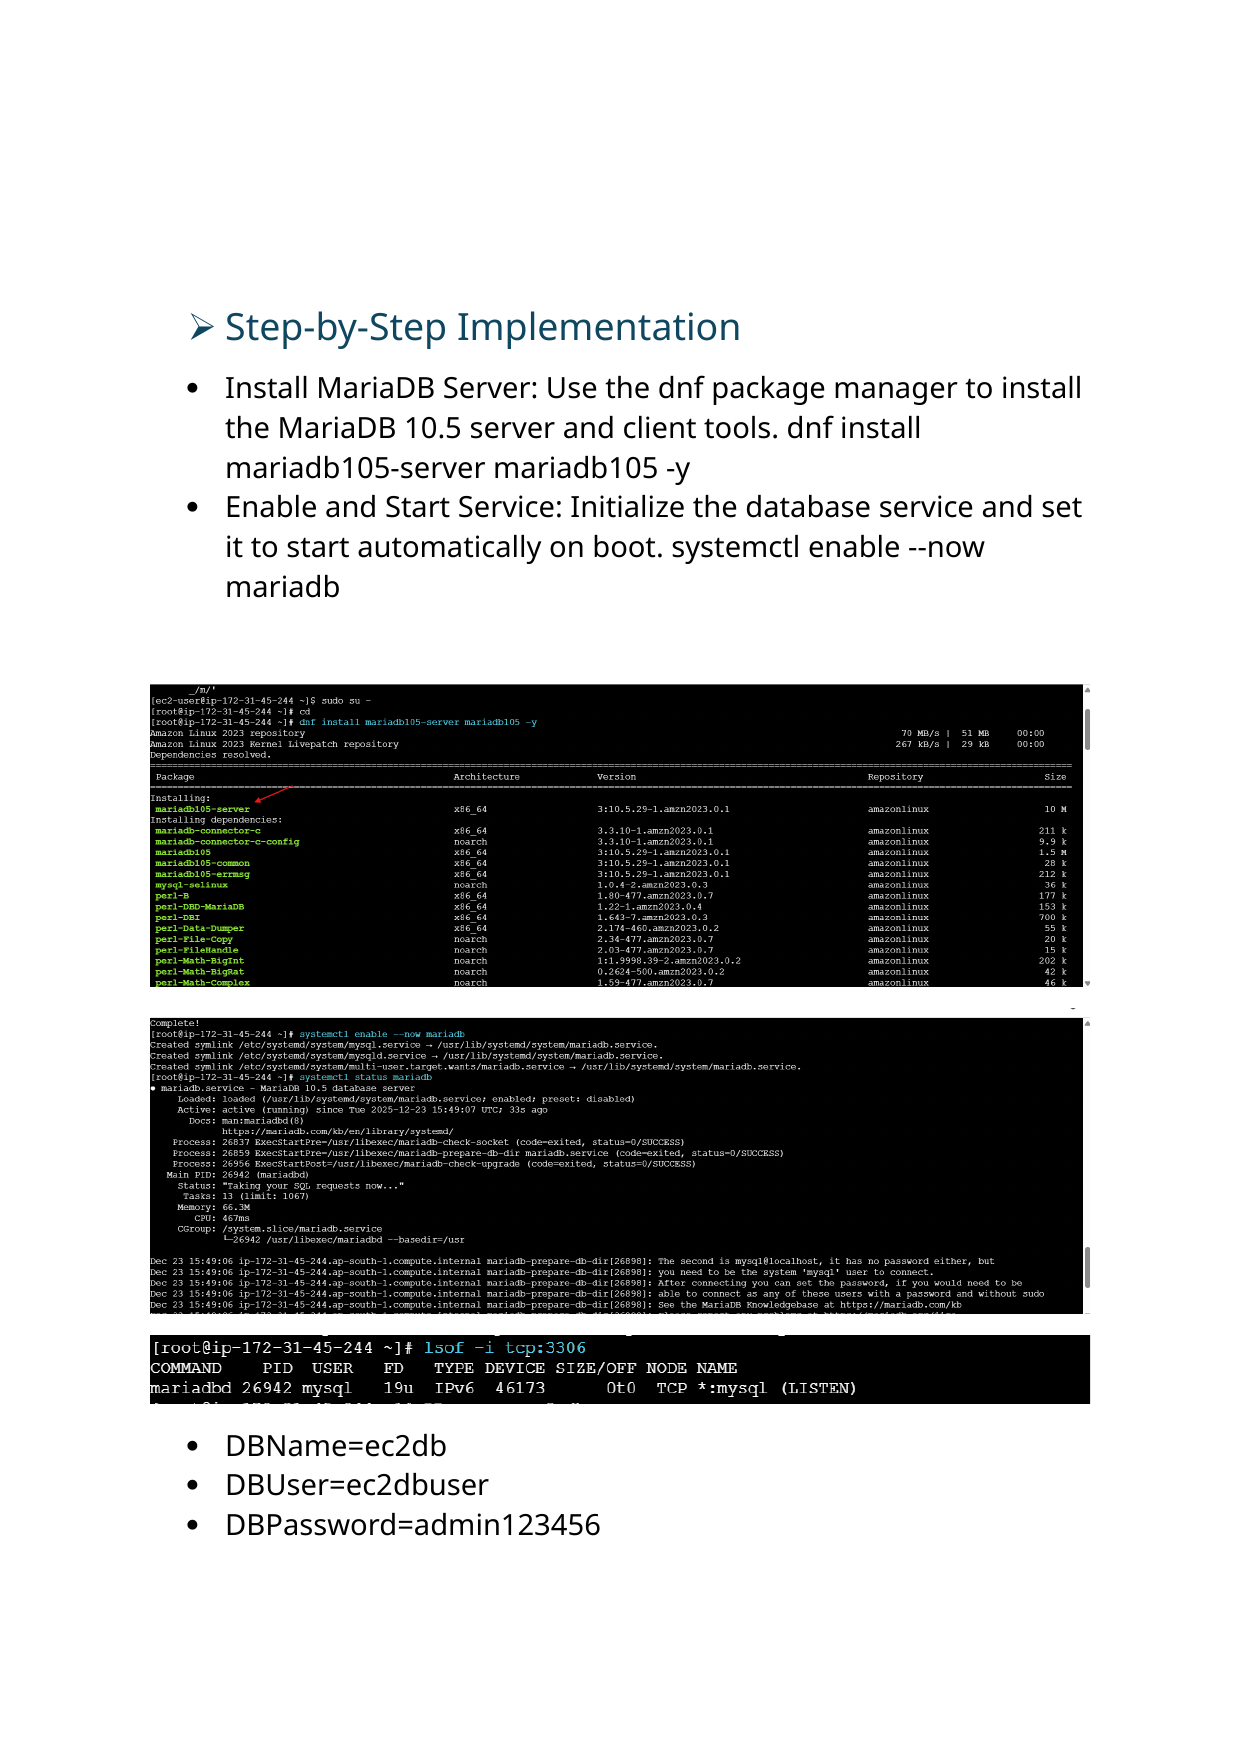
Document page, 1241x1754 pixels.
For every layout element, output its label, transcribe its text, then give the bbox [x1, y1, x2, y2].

list DBUser=ec2dbuser [187, 1465, 1090, 1504]
picture [150, 1335, 1091, 1404]
list DBName=ec2db [187, 1425, 1090, 1465]
list Enable and Start Service: Initialize the database service and set it to start automatically on boot. systemctl enable --now mariadb [187, 487, 1090, 606]
list Install MariaDB Server: Use the dnf package manager to install the MariaDB 10.5 server and client tools. dnf install mariadb105-server mariadb105 -y [187, 368, 1090, 487]
picture [150, 1008, 1091, 1314]
list DBPassword=admin123456 [187, 1504, 1090, 1544]
subtitle Step-by-Step Implementation [187, 301, 1090, 352]
picture [150, 681, 1091, 987]
